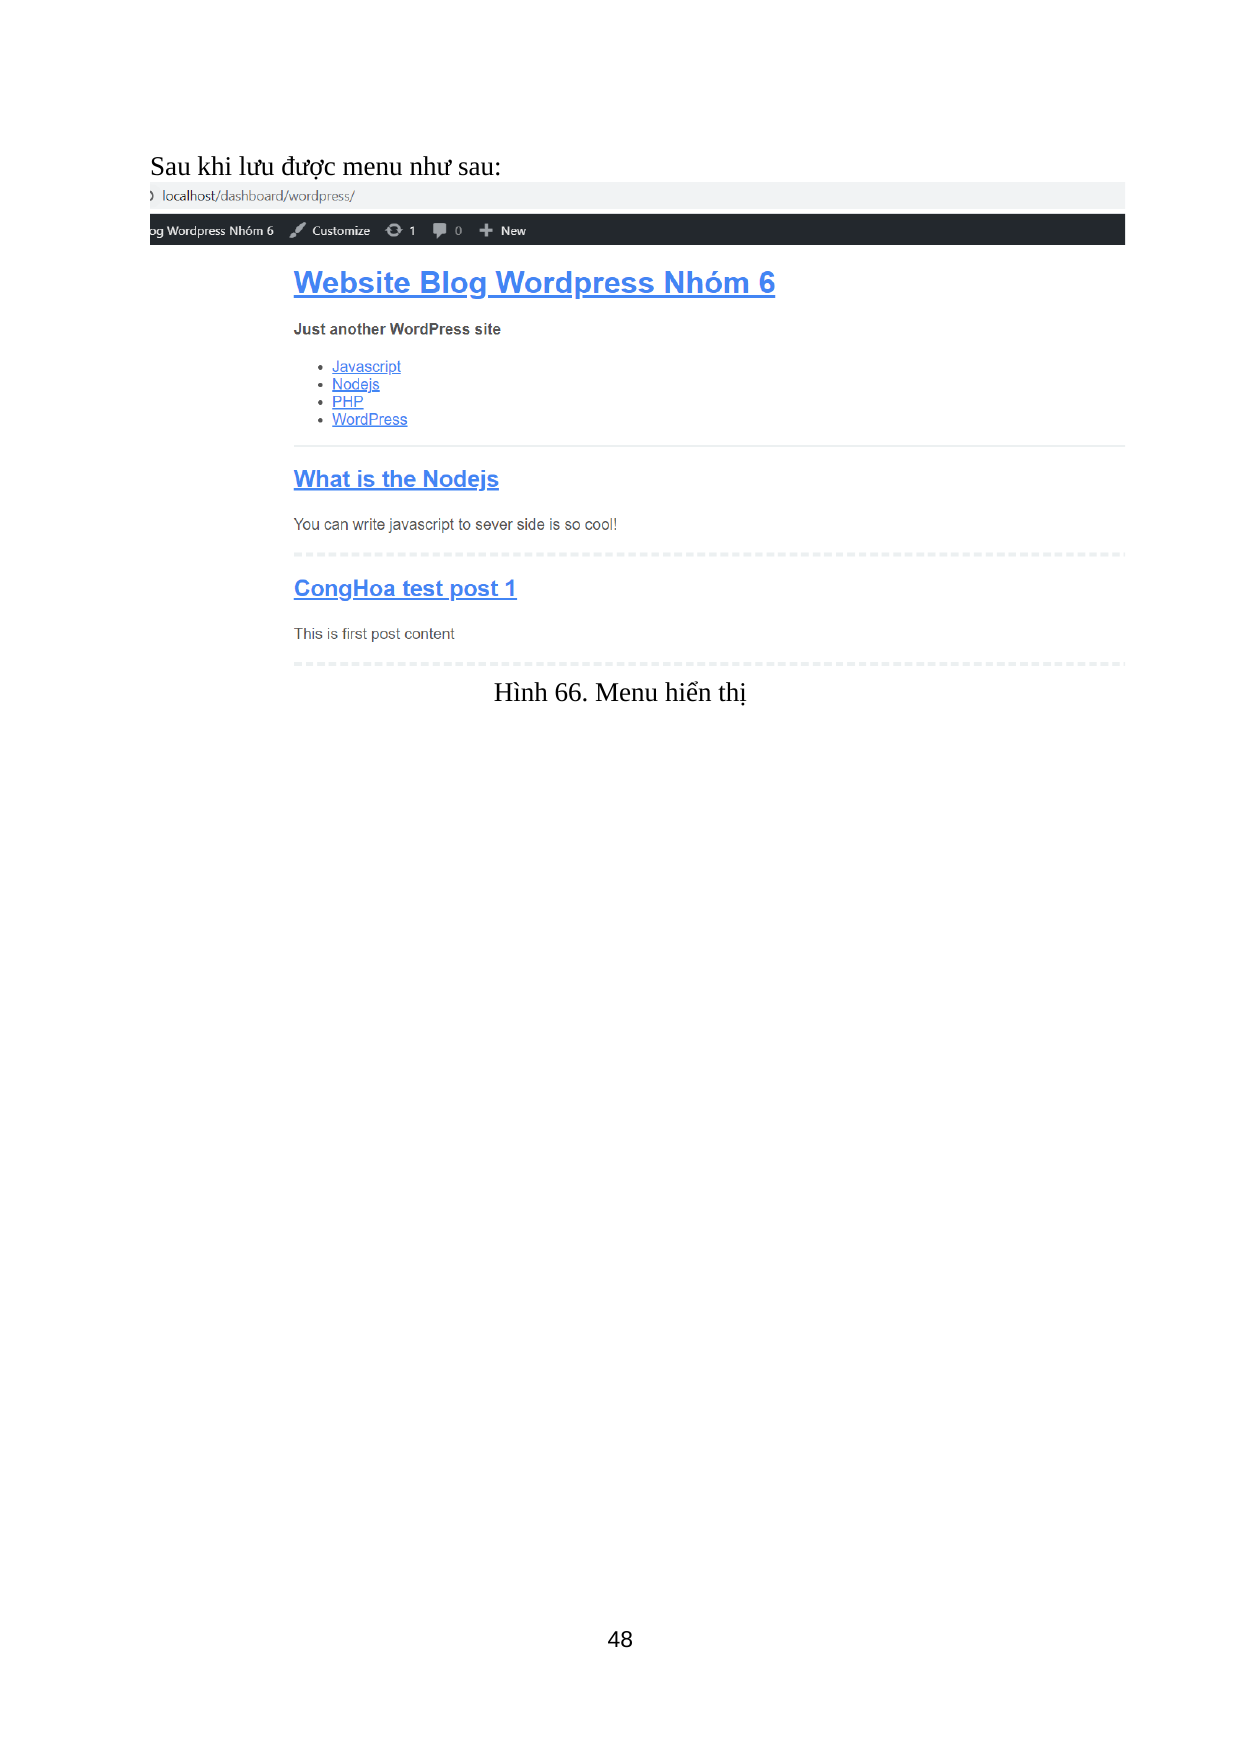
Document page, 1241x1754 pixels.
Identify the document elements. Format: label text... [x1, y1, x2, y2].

picture [150, 181, 1125, 677]
text Hình 66. Menu hiển thị [150, 677, 1090, 707]
text Sau khi lưu được menu như sau: [150, 150, 1090, 181]
